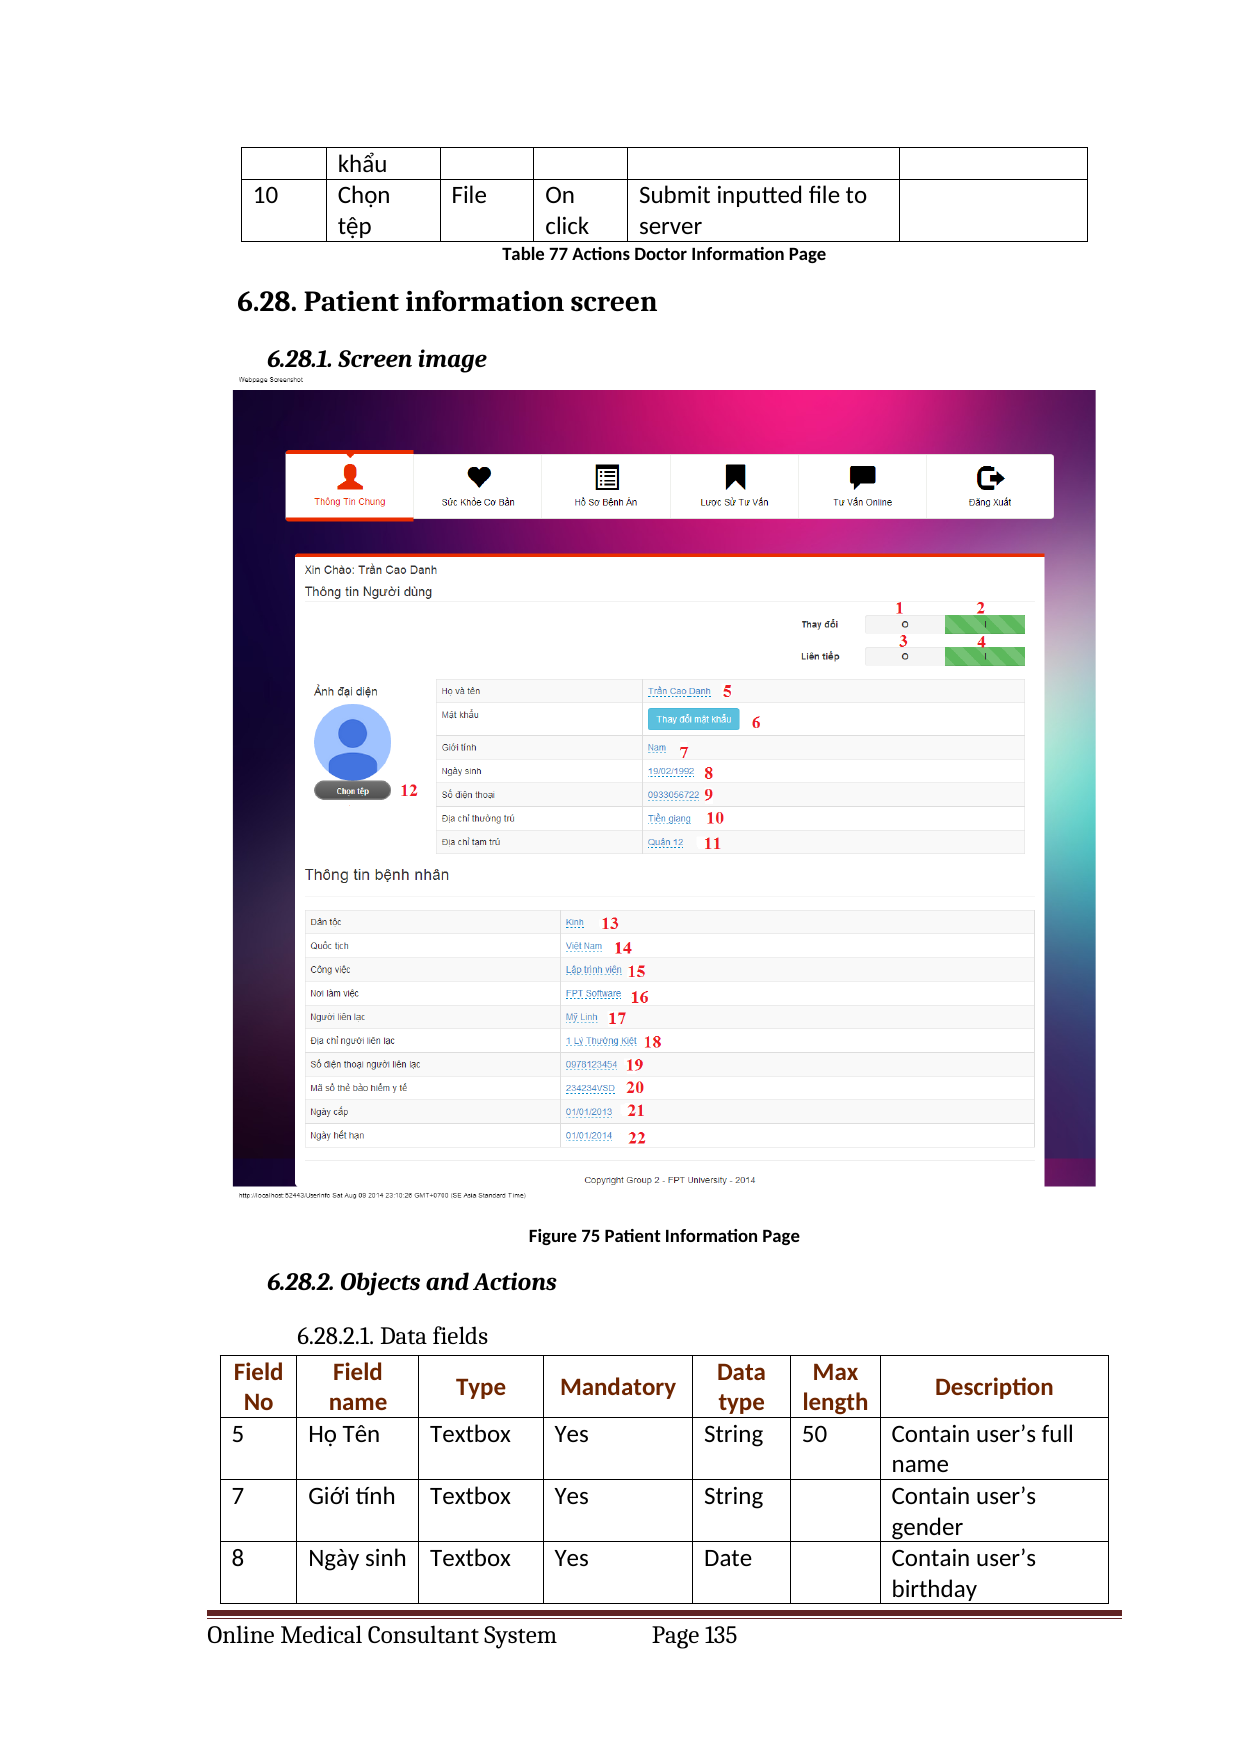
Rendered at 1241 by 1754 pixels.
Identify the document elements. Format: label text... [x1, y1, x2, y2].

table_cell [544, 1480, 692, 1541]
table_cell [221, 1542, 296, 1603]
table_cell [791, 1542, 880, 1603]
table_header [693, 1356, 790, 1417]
subtitle Objects and Actions [267, 1268, 1122, 1297]
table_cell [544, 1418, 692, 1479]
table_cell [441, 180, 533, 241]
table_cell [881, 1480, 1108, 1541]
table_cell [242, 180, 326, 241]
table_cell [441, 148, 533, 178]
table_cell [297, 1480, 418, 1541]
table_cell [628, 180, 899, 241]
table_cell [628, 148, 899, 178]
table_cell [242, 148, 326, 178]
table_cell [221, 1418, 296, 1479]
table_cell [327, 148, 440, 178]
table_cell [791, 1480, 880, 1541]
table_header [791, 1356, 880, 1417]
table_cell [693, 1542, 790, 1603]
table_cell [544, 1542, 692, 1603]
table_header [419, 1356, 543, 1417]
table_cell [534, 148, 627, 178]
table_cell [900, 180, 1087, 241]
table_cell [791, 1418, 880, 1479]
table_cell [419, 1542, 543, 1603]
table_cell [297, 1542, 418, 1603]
subtitle Patient information screen [237, 285, 1122, 319]
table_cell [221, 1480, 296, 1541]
subtitle Screen image [267, 345, 1122, 373]
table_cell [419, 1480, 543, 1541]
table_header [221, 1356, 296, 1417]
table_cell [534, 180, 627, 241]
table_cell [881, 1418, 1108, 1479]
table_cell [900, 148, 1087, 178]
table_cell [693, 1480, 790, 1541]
picture [232, 377, 1096, 1199]
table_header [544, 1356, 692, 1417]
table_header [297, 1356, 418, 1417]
subtitle Data fields [282, 1322, 1122, 1351]
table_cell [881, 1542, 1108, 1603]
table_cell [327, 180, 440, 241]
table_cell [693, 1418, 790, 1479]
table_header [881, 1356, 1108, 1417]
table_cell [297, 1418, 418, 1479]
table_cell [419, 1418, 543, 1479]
